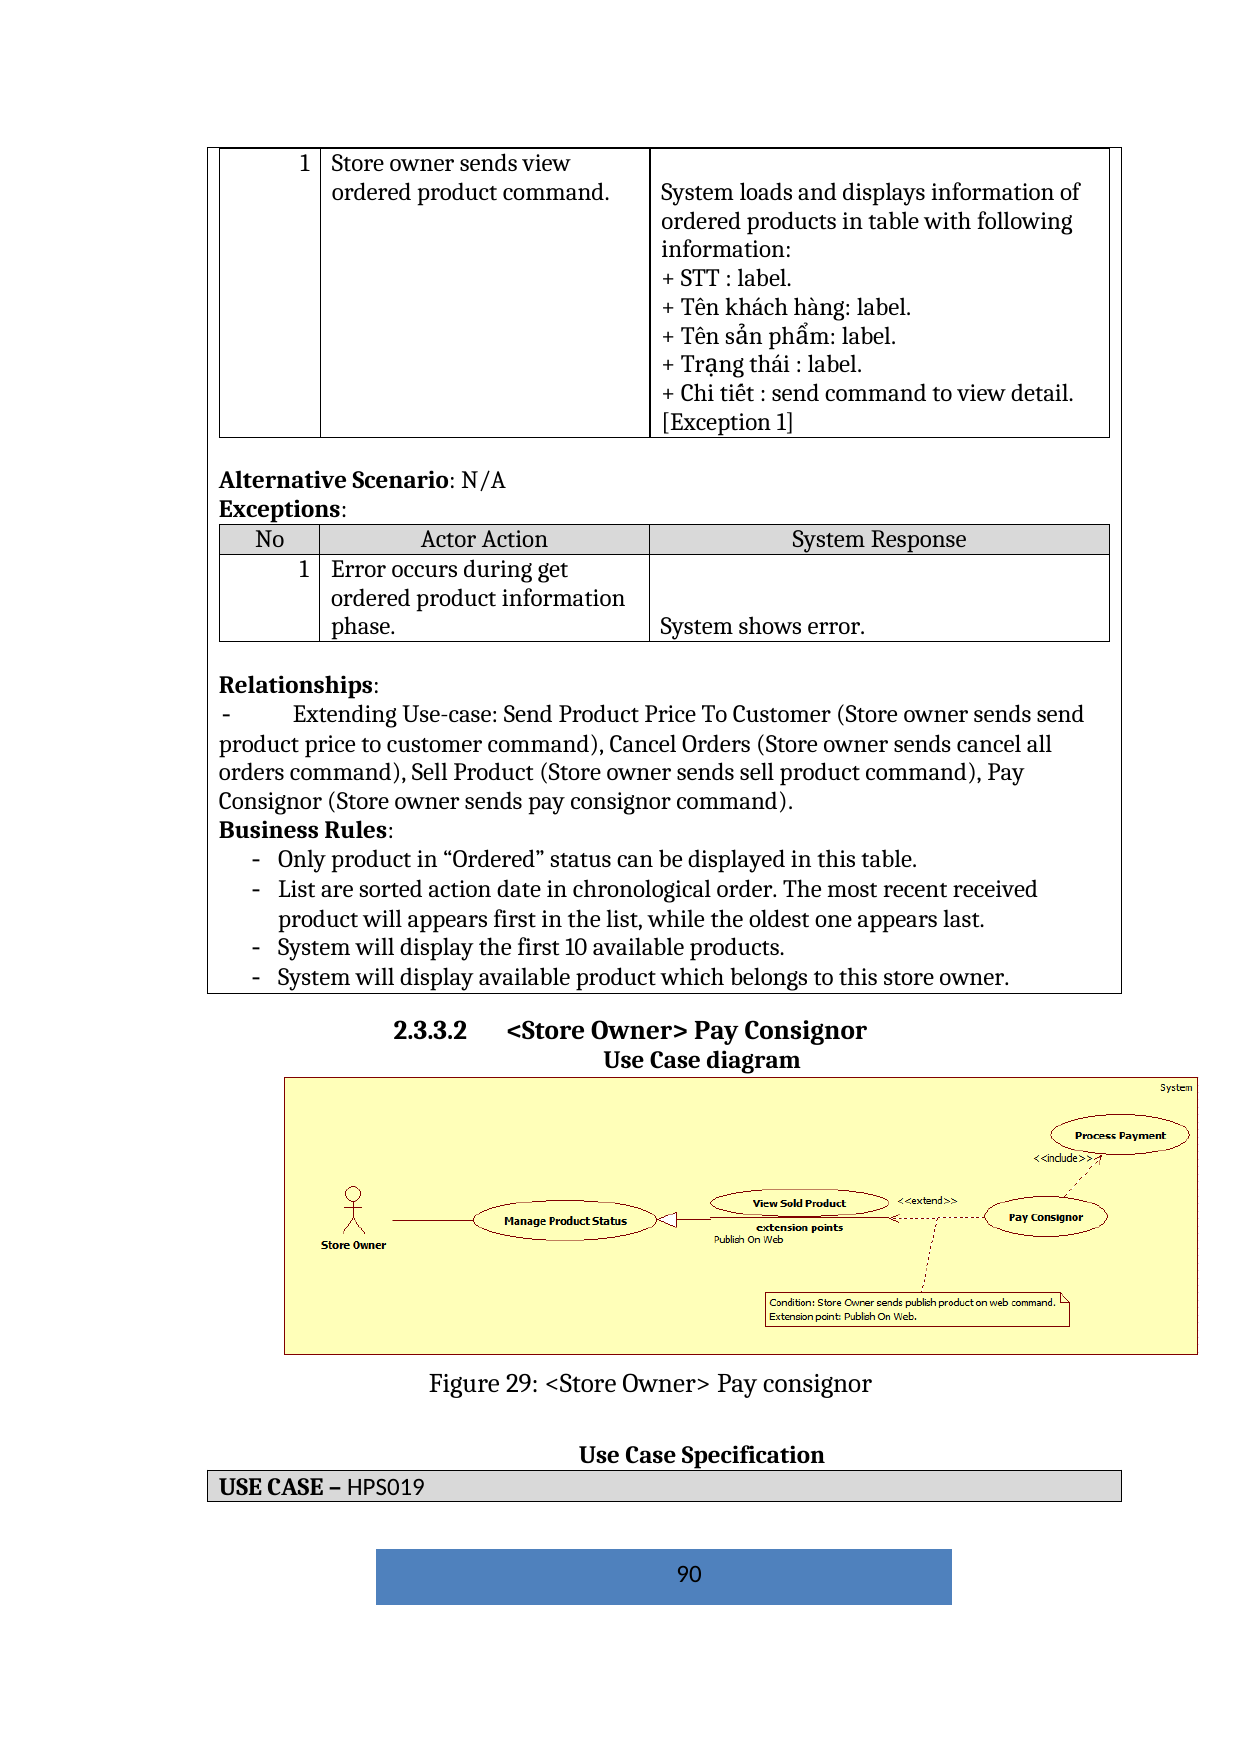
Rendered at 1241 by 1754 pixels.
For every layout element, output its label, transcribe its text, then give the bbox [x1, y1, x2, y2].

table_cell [208, 148, 1121, 993]
list Use Case Specification [282, 1441, 1122, 1469]
picture [282, 1075, 1199, 1356]
list Use Case diagram [282, 1046, 1122, 1075]
subtitle <Store Owner> Pay Consignor [393, 1015, 1122, 1046]
table_header USE CASE – [208, 1471, 1121, 1501]
